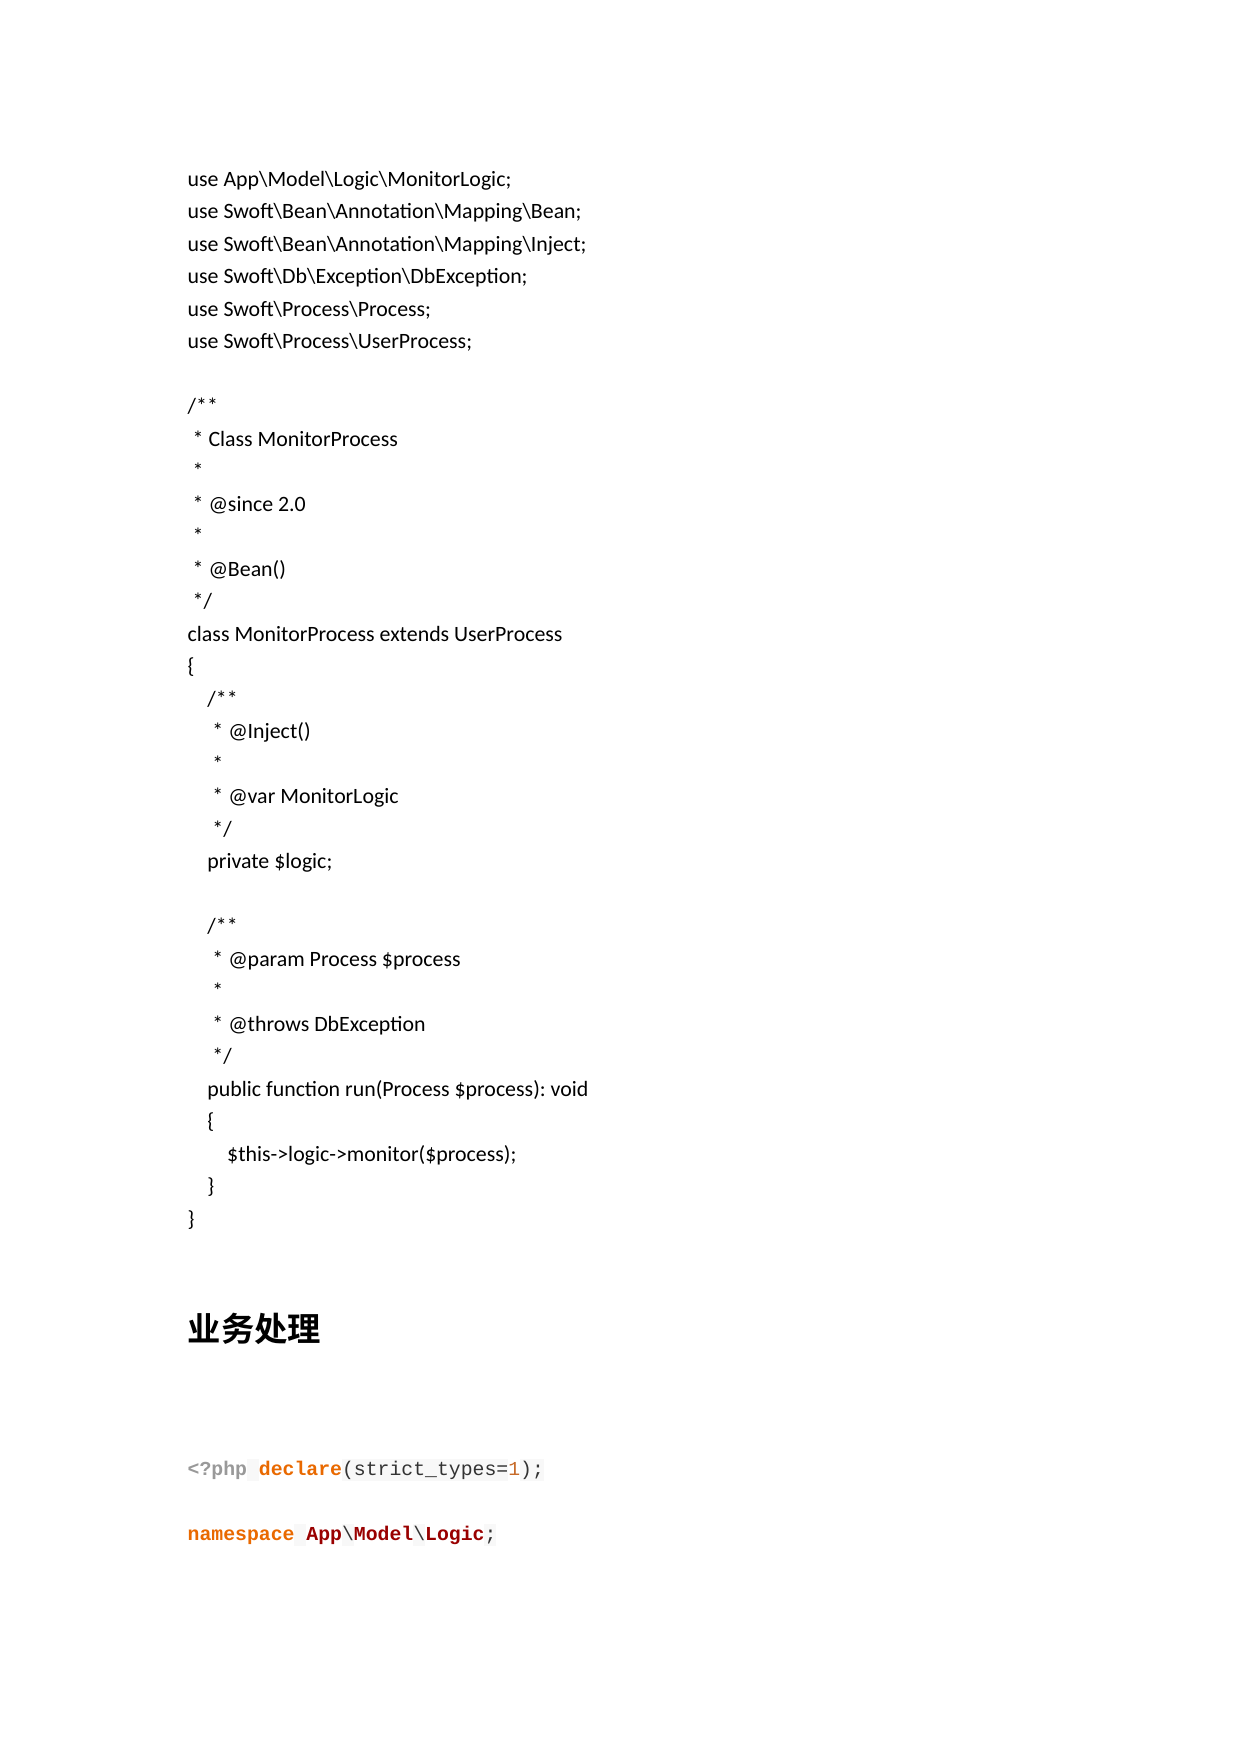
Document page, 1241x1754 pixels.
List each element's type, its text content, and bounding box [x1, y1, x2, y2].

text * [187, 974, 1053, 1007]
text */ [187, 812, 1053, 844]
text class MonitorProcess extends UserProcess [187, 617, 1053, 649]
text } [187, 1202, 1053, 1234]
text } [187, 1169, 1053, 1202]
text * @since 2.0 [187, 487, 1053, 519]
text private $logic; [187, 844, 1053, 877]
text <?php declare(strict_types=1); [187, 1454, 1053, 1486]
text * @throws DbException [187, 1007, 1053, 1039]
text * Class MonitorProcess [187, 422, 1053, 454]
text */ [187, 584, 1053, 617]
text use Swoft\Bean\Annotation\Mapping\Bean; [187, 194, 1053, 227]
text public function run(Process $process): void [187, 1072, 1053, 1104]
subtitle 业务处理 [187, 1294, 1053, 1359]
text { [187, 1104, 1053, 1137]
text * @var MonitorLogic [187, 779, 1053, 812]
text use Swoft\Process\Process; [187, 292, 1053, 324]
text * [187, 519, 1053, 552]
text use Swoft\Db\Exception\DbException; [187, 259, 1053, 292]
text * [187, 454, 1053, 487]
text * @Bean() [187, 552, 1053, 584]
text namespace App\Model\Logic; [187, 1519, 1053, 1551]
text { [187, 649, 1053, 682]
text /** [187, 909, 1053, 942]
text * [187, 747, 1053, 779]
text /** [187, 682, 1053, 714]
text $this->logic->monitor($process); [187, 1137, 1053, 1169]
text use Swoft\Bean\Annotation\Mapping\Inject; [187, 227, 1053, 259]
text * @Inject() [187, 714, 1053, 747]
text * @param Process $process [187, 942, 1053, 974]
text use App\Model\Logic\MonitorLogic; [187, 162, 1053, 194]
text */ [187, 1039, 1053, 1072]
text /** [187, 389, 1053, 422]
text use Swoft\Process\UserProcess; [187, 324, 1053, 357]
